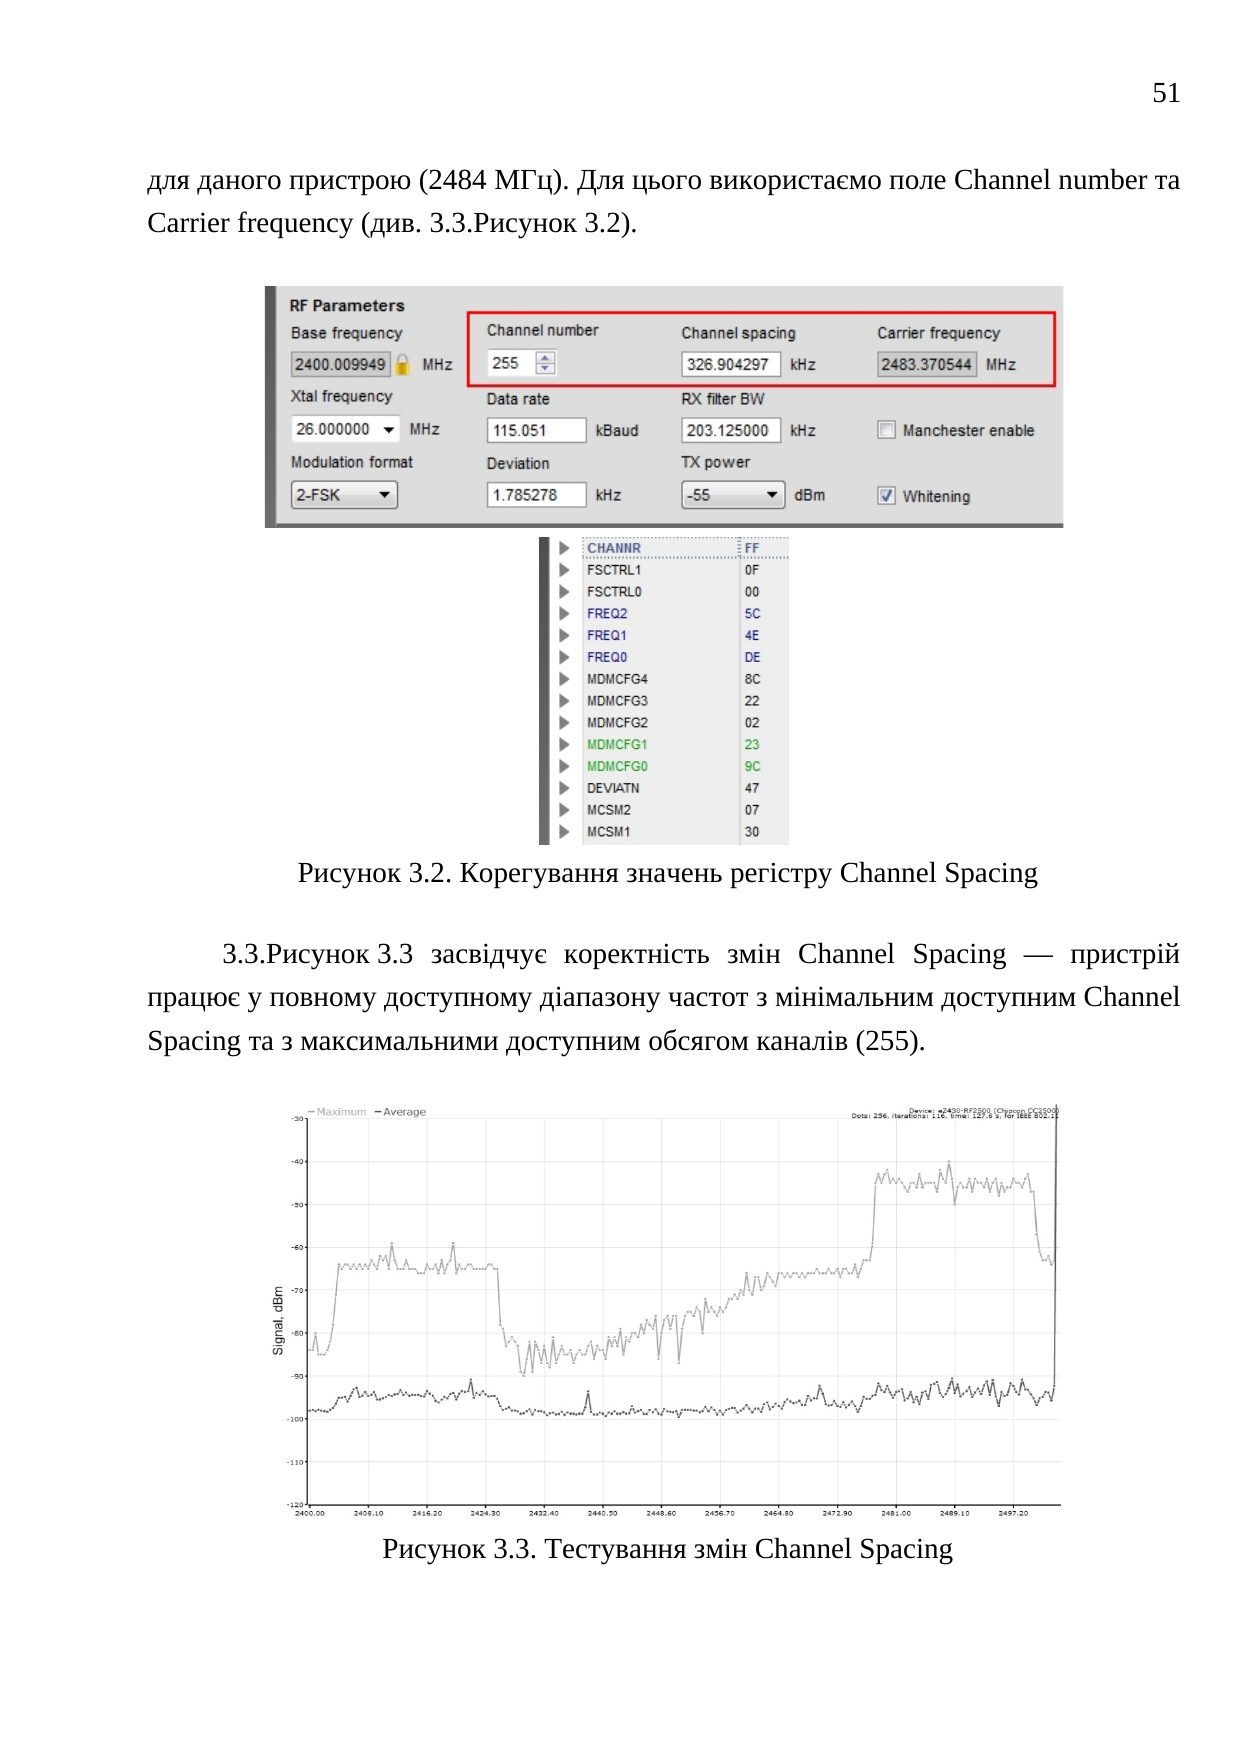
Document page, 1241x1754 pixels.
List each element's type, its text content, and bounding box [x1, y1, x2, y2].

picture [267, 1103, 1061, 1521]
picture [539, 537, 789, 845]
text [147, 162, 1181, 239]
text Корегування значень регістру Channel Spacing [88, 855, 1181, 888]
text Тестування змін Channel Spacing [88, 1531, 1181, 1564]
text Рисунок 3.13 засвідчує коректність змін Channel Spacing — пристрій працює у повному доступному діапазону частот з мінімальним доступним Channel Spacing та з максимальними доступним обсягом каналів (255). [147, 936, 1181, 1056]
picture [264, 286, 1064, 528]
